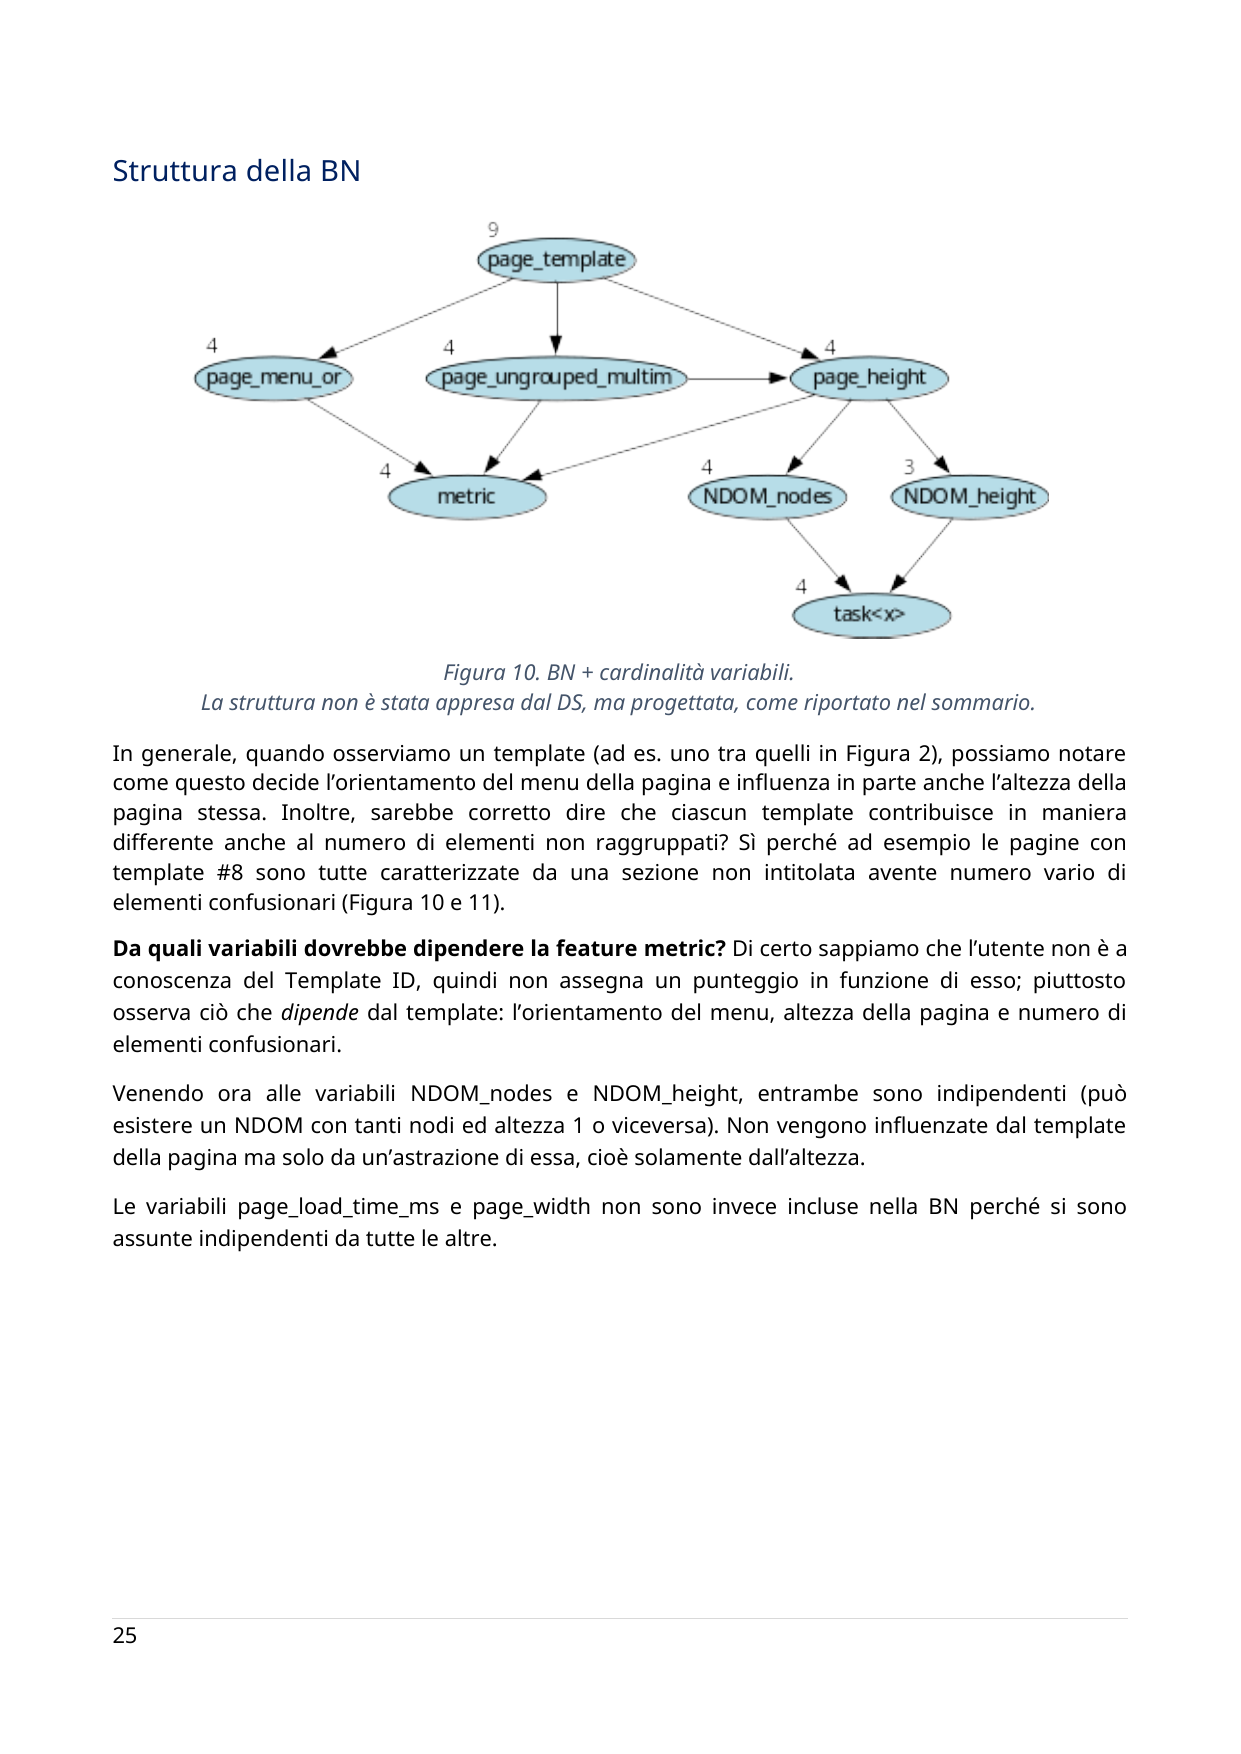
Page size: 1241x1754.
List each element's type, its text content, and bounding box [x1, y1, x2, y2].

text In generale, quando osserviamo un template (ad es. uno tra quelli in Figura 2), possiamo notare come questo decide l’orientamento del menu della pagina e influenza in parte anche l’altezza della pagina stessa. Inoltre, sarebbe corretto dire che ciascun template contribuisce in maniera differente anche al numero di elementi non raggruppati? Sì perché ad esempio le pagine con template #8 sono tutte caratterizzate da una sezione non intitolata avente numero vario di elementi confusionari (Figura 10 e 11). [112, 737, 1128, 916]
text Venendo ora alle variabili NDOM_nodes e NDOM_height, entrambe sono indipendenti (può esistere un NDOM con tanti nodi ed altezza 1 o viceversa). Non vengono influenzate dal template della pagina ma solo da un’astrazione di essa, cioè solamente dall’altezza. [112, 1078, 1128, 1172]
text Le variabili page_load_time_ms e page_width non sono invece incluse nella BN perché si sono assunte indipendenti da tutte le altre. [112, 1191, 1128, 1253]
text Da quali variabili dovrebbe dipendere la feature metric? Di certo sappiamo che l’utente non è a conoscenza del Template ID, quindi non assegna un punteggio in funzione di esso; piuttosto osserva ciò che dipende dal template: l’orientamento del menu, altezza della pagina e numero di elementi confusionari. [112, 933, 1128, 1059]
subtitle Struttura della BN [112, 150, 1128, 190]
